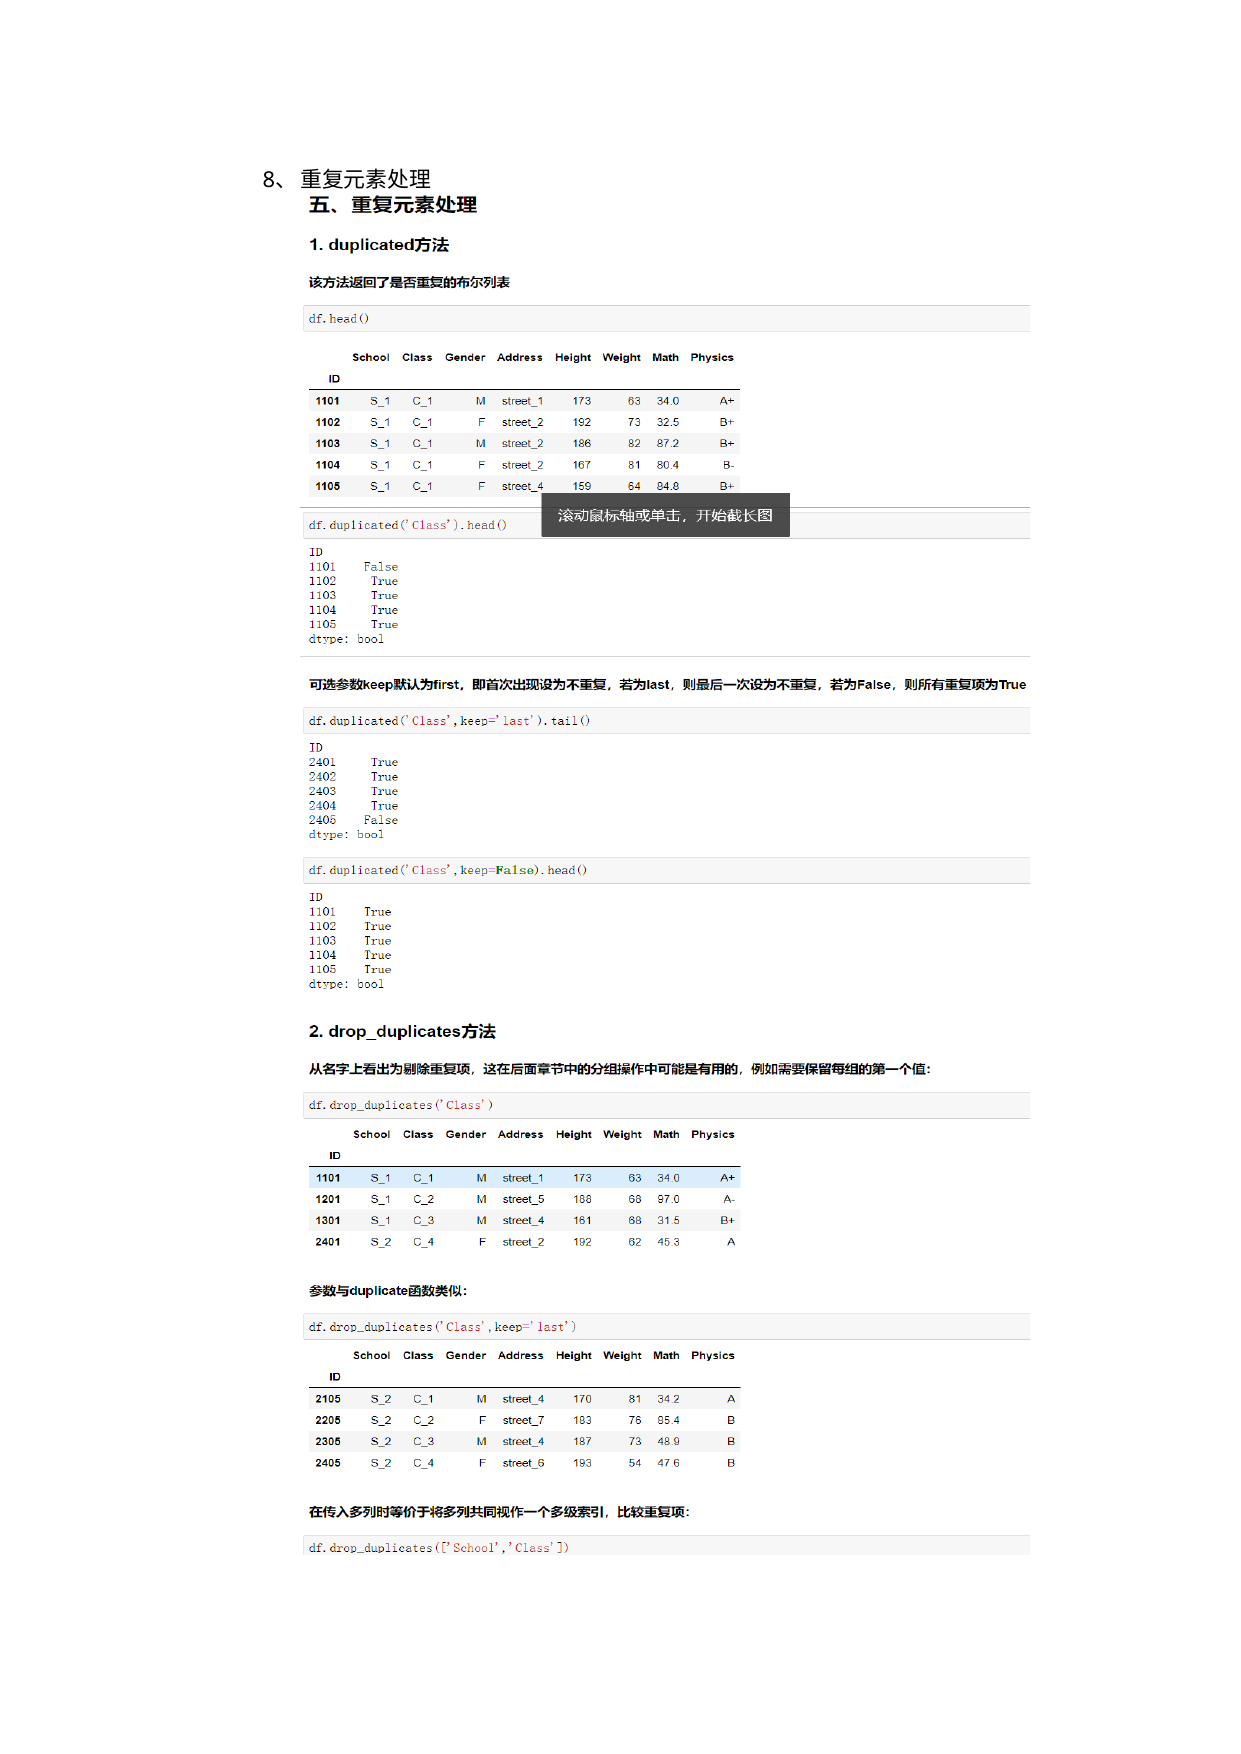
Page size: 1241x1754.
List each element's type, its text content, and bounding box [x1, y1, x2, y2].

list 重复元素处理 [262, 162, 1053, 194]
picture [300, 194, 1030, 1555]
